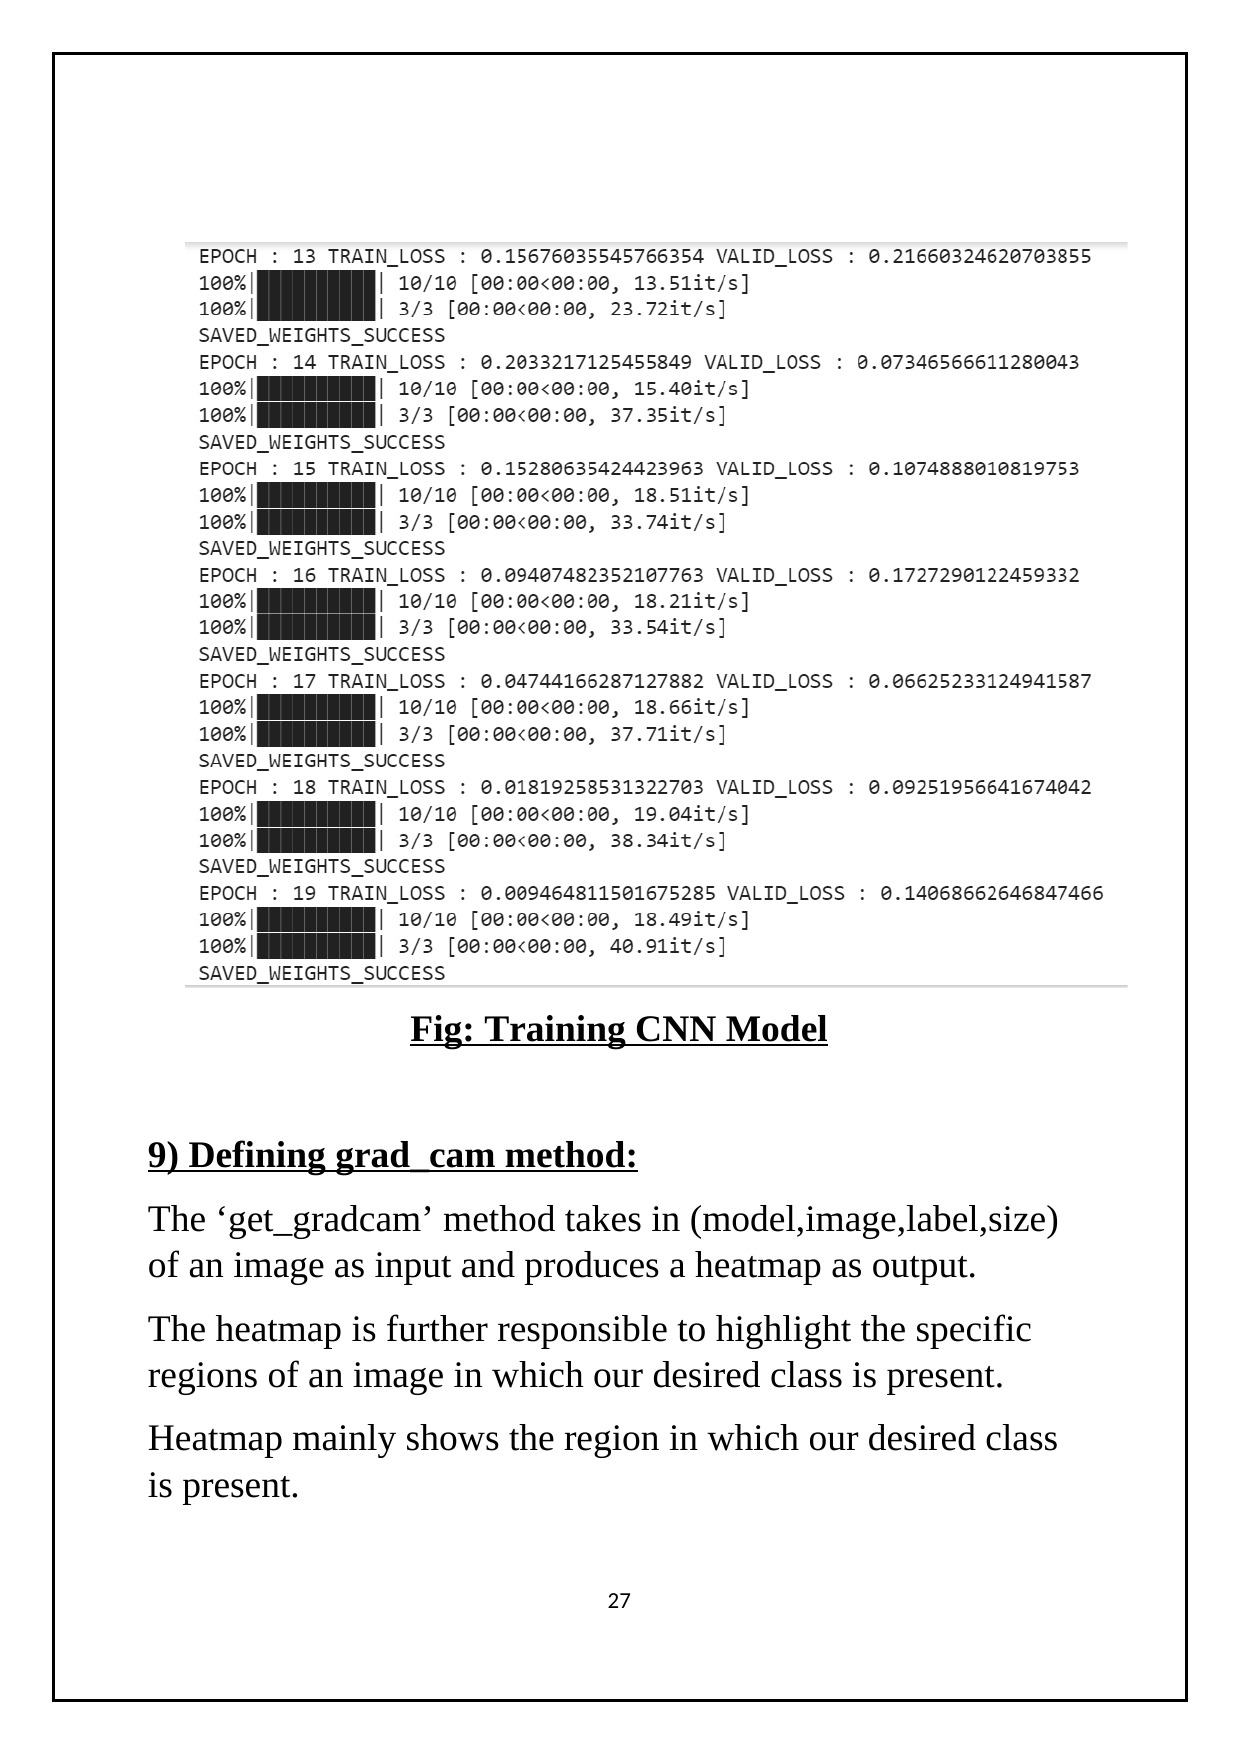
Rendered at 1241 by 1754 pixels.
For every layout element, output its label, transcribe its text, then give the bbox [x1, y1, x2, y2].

text Fig: Training CNN Model [148, 1006, 1090, 1049]
text 9) Defining grad_cam method: [148, 1133, 1090, 1176]
text The ‘get_gradcam’ method takes in (model,image,label,size) of an image as input and produces a heatmap as output. [148, 1196, 1090, 1286]
text Heatmap mainly shows the region in which our desired class is present. [148, 1416, 1090, 1505]
picture [185, 241, 1128, 988]
text The heatmap is further responsible to highlight the specific regions of an image in which our desired class is present. [148, 1306, 1090, 1396]
